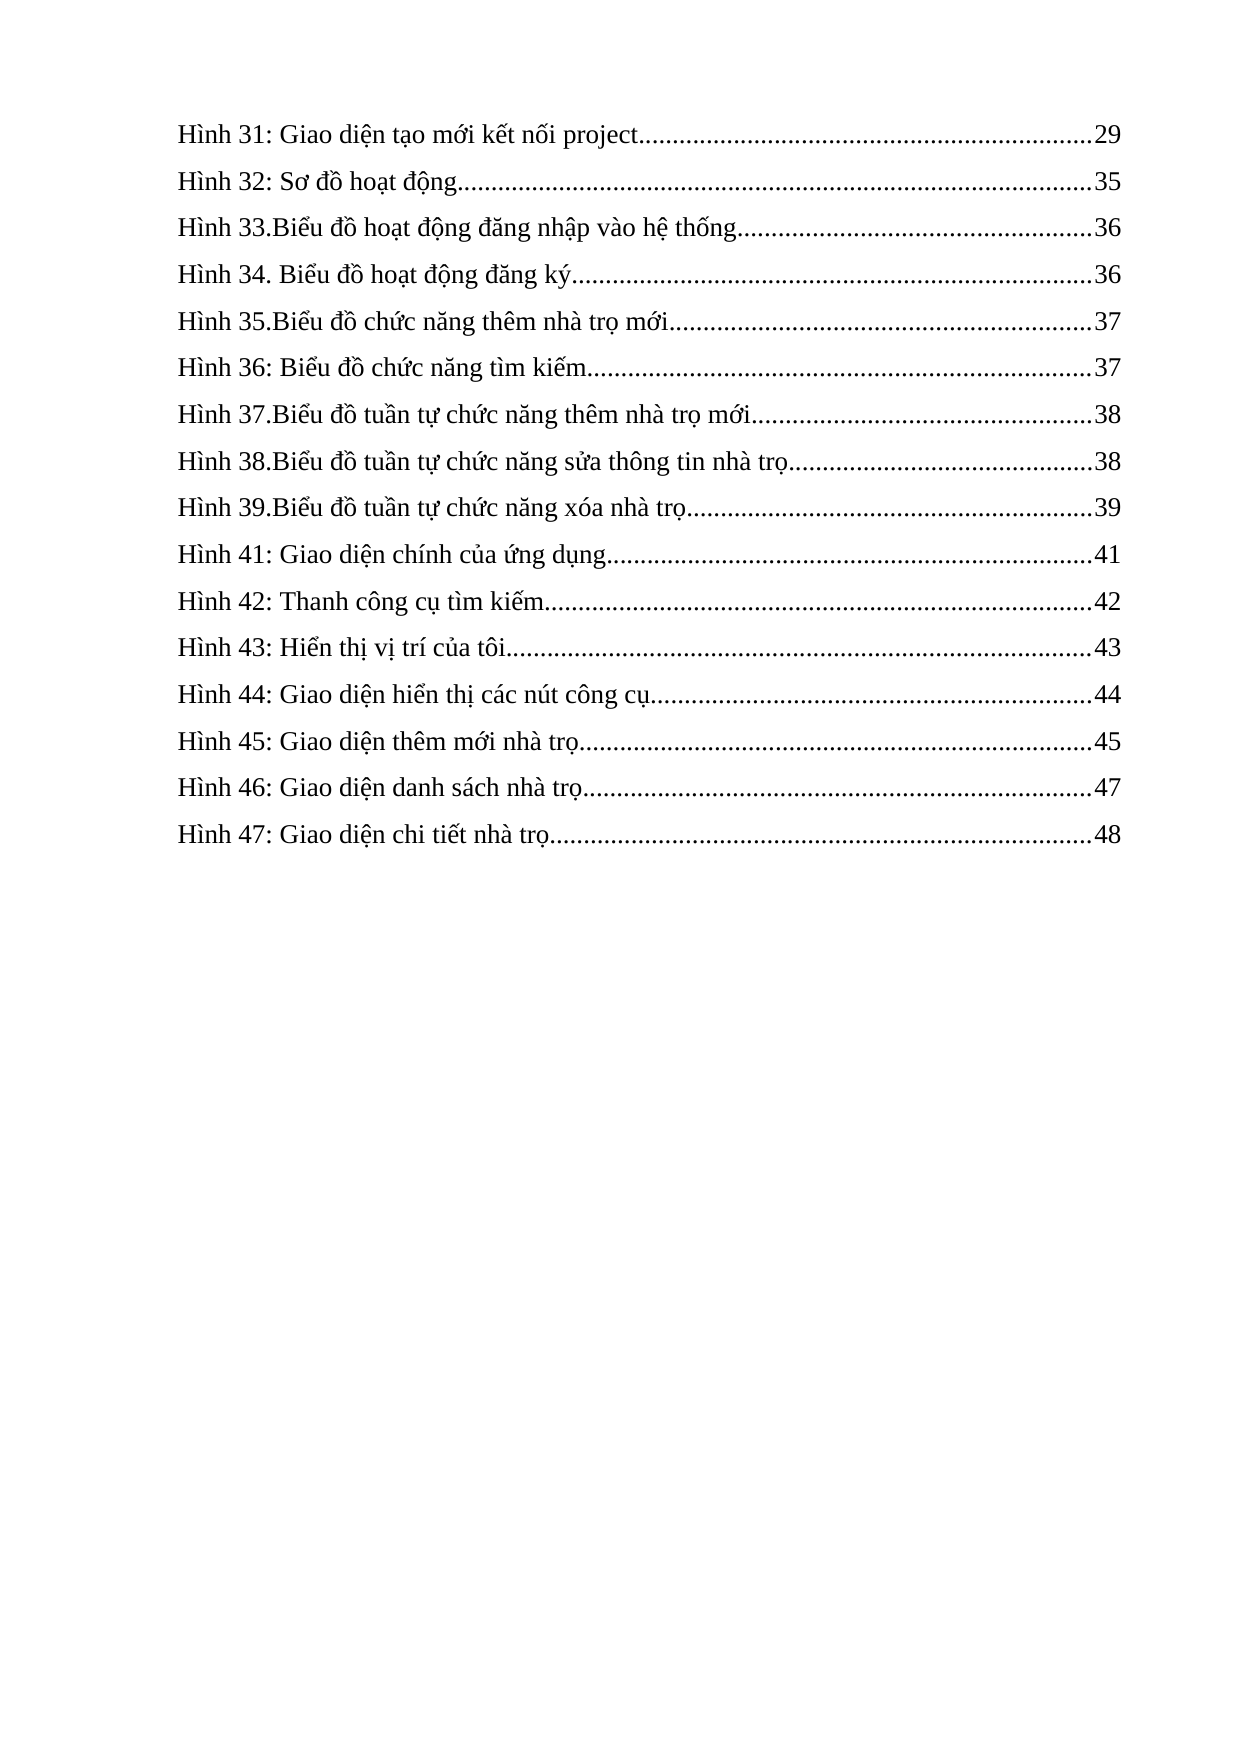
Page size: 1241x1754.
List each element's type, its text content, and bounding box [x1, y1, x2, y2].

text Hình 33.Biểu đồ hoạt động đăng nhập vào hệ thống 36 [177, 211, 1122, 243]
text Hình 38.Biểu đồ tuần tự chức năng sửa thông tin nhà trọ 38 [177, 445, 1122, 476]
text Hình 44: Giao diện hiển thị các nút công cụ 44 [177, 678, 1122, 709]
text Hình 39.Biểu đồ tuần tự chức năng xóa nhà trọ 39 [177, 491, 1122, 523]
text Hình 47: Giao diện chi tiết nhà trọ 48 [177, 818, 1122, 849]
text Hình 42: Thanh công cụ tìm kiếm 42 [177, 585, 1122, 616]
text Hình 32: Sơ đồ hoạt động 35 [177, 165, 1122, 196]
text Hình 36: Biểu đồ chức năng tìm kiếm 37 [177, 351, 1122, 383]
text Hình 41: Giao diện chính của ứng dụng 41 [177, 538, 1122, 569]
text Hình 43: Hiển thị vị trí của tôi 43 [177, 631, 1122, 663]
text Hình 46: Giao diện danh sách nhà trọ 47 [177, 771, 1122, 803]
text Hình 31: Giao diện tạo mới kết nối project 29 [177, 118, 1122, 149]
text Hình 37.Biểu đồ tuần tự chức năng thêm nhà trọ mới 38 [177, 398, 1122, 429]
text Hình 34. Biểu đồ hoạt động đăng ký 36 [177, 258, 1122, 289]
text Hình 35.Biểu đồ chức năng thêm nhà trọ mới 37 [177, 305, 1122, 336]
text Hình 45: Giao diện thêm mới nhà trọ 45 [177, 725, 1122, 756]
